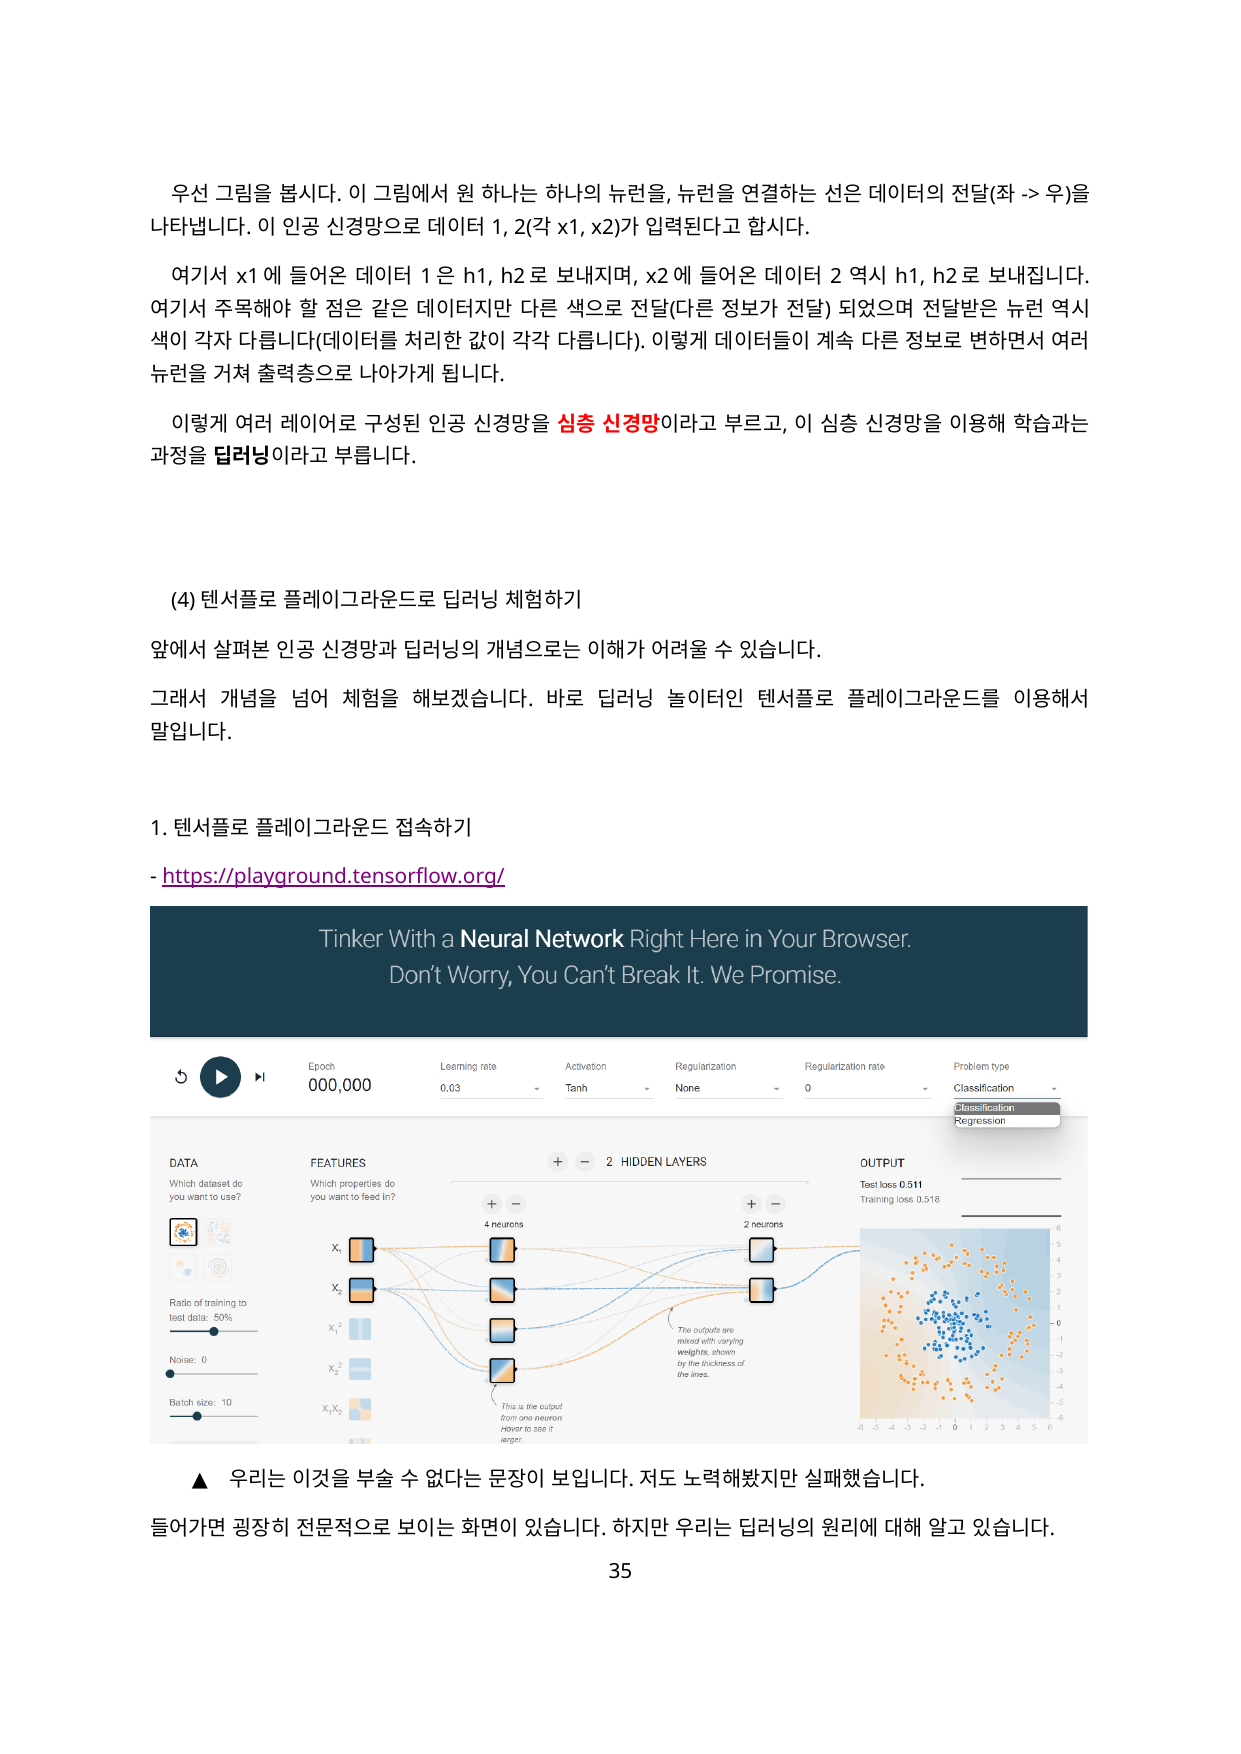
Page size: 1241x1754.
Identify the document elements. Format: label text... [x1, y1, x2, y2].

picture [150, 906, 1088, 1444]
text 앞에서 살펴본 인공 신경망과 딥러닝의 개념으로는 이해가 어려울 수 있습니다. [150, 633, 1090, 663]
text 여기서 x1에 들어온 데이터 1은 h1, h2로 보내지며, x2에 들어온 데이터 2 역시 h1, h2로 보내집니다. 여기서 주목해야 할 점은 같은 데이터지만 다른 색으로 전달(다른 정보가 전달) 되었으며 전달받은 뉴런 역시 색이 각자 다릅니다(데이터를 처리한 값이 각각 다릅니다). 이렇게 데이터들이 계속 다른 정보로 변하면서 여러 뉴런을 거쳐 출력층으로 나아가게 됩니다. [150, 259, 1090, 388]
list 우리는 이것을 부술 수 없다는 문장이 보입니다. 저도 노력해봤지만 실패했습니다. [192, 1463, 1090, 1493]
text (4) 텐서플로 플레이그라운드로 딥러닝 체험하기 [150, 583, 1090, 614]
text 우선 그림을 봅시다. 이 그림에서 원 하나는 하나의 뉴런을, 뉴런을 연결하는 선은 데이터의 전달(좌 -> 우)을 나타냅니다. 이 인공 신경망으로 데이터 1, 2(각 x1, x2)가 입력된다고 합시다. [150, 177, 1090, 240]
text 1. 텐서플로 플레이그라운드 접속하기 [150, 812, 1090, 842]
text 들어가면 굉장히 전문적으로 보이는 화면이 있습니다. 하지만 우리는 딥러닝의 원리에 대해 알고 있습니다. [150, 1511, 1090, 1542]
text 이렇게 여러 레이어로 구성된 인공 신경망을 심층 신경망이라고 부르고, 이 심층 신경망을 이용해 학습과는 과정을 딥러닝이라고 부릅니다. [150, 407, 1090, 470]
text - https://playground.tensorflow.org/ [150, 861, 1090, 889]
text 그래서 개념을 넘어 체험을 해보겠습니다. 바로 딥러닝 놀이터인 텐서플로 플레이그라운드를 이용해서 말입니다. [150, 682, 1090, 745]
